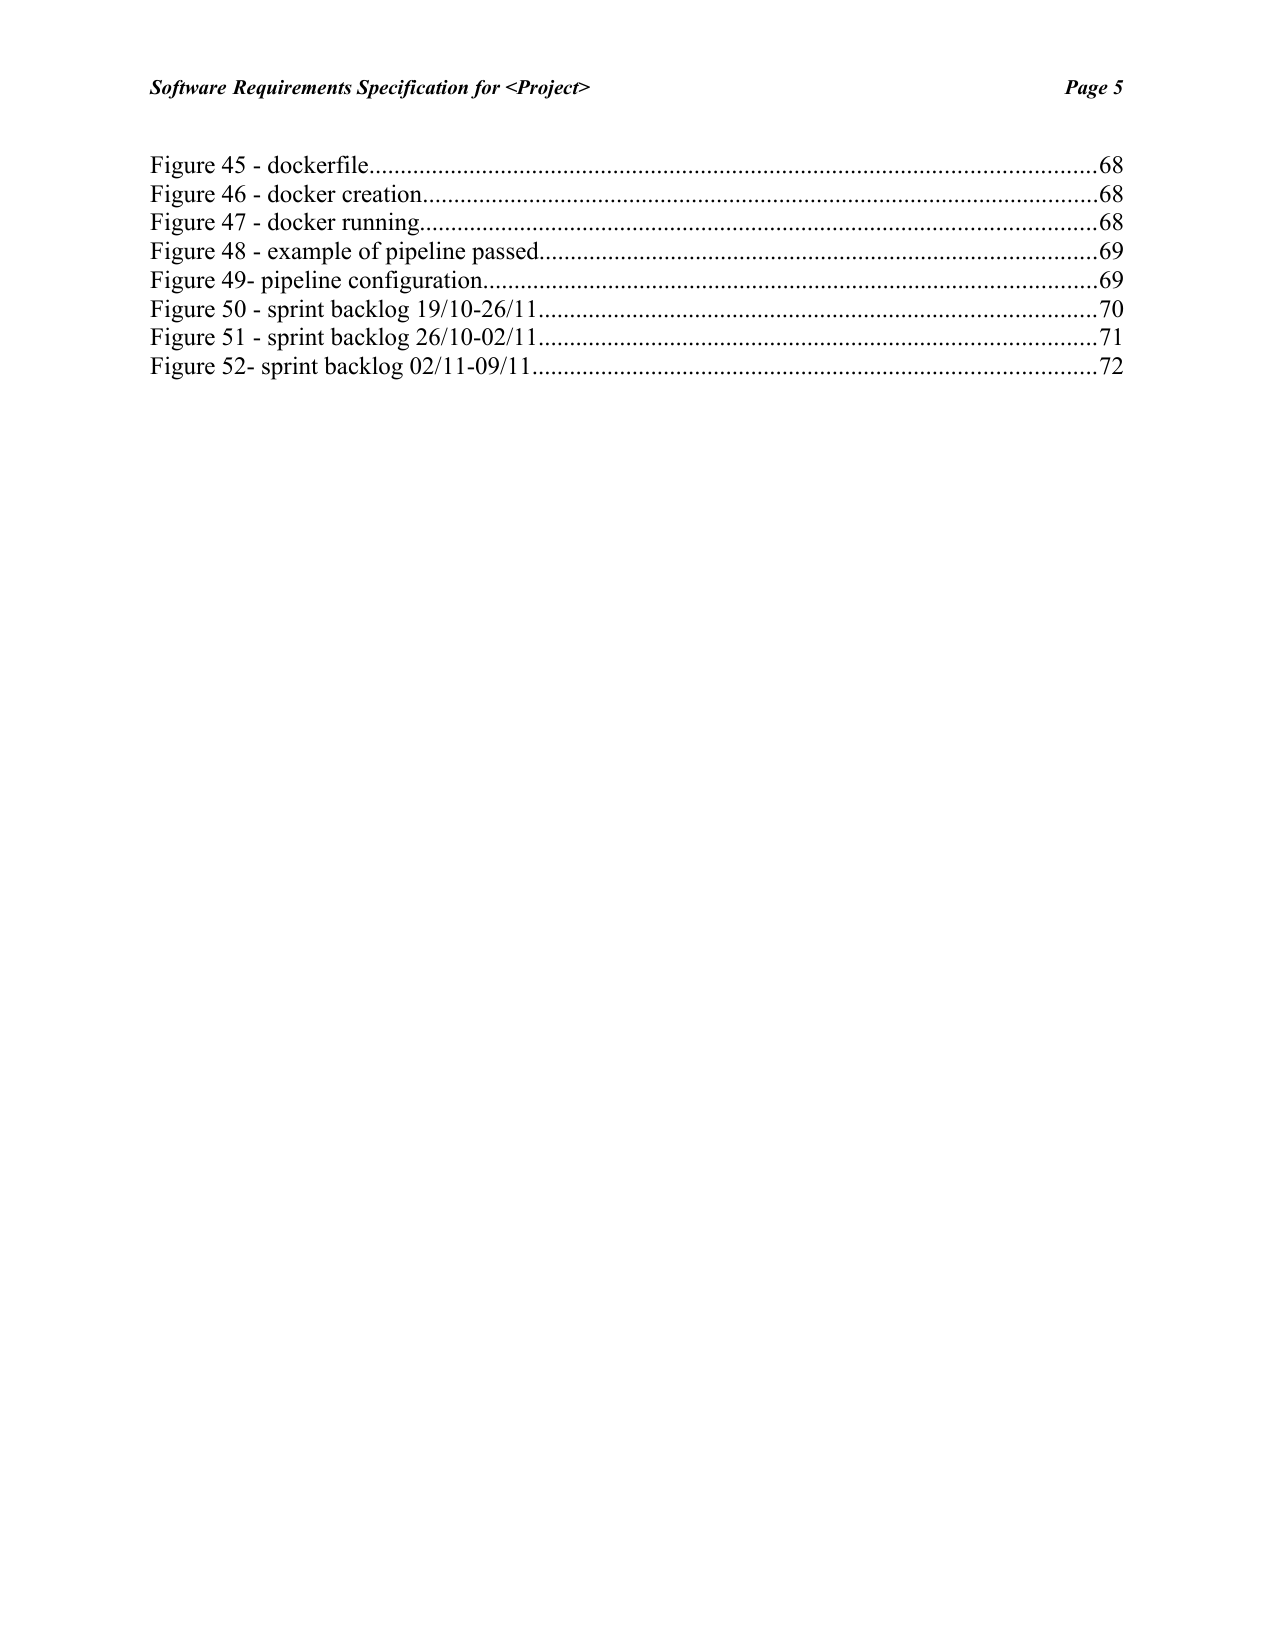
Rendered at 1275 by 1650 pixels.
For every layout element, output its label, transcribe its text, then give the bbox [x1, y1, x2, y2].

text Figure 50 - sprint backlog 19/10-26/11 70 [150, 294, 1125, 322]
text Figure 45 - dockerfile 68 [150, 150, 1125, 179]
text Figure 47 - docker running 68 [150, 207, 1125, 236]
text Figure 46 - docker creation 68 [150, 179, 1125, 207]
text Figure 49- pipeline configuration 69 [150, 265, 1125, 294]
text Figure 52- sprint backlog 02/11-09/11 72 [150, 351, 1125, 380]
text Figure 51 - sprint backlog 26/10-02/11 71 [150, 322, 1125, 351]
text Figure 48 - example of pipeline passed 69 [150, 236, 1125, 265]
